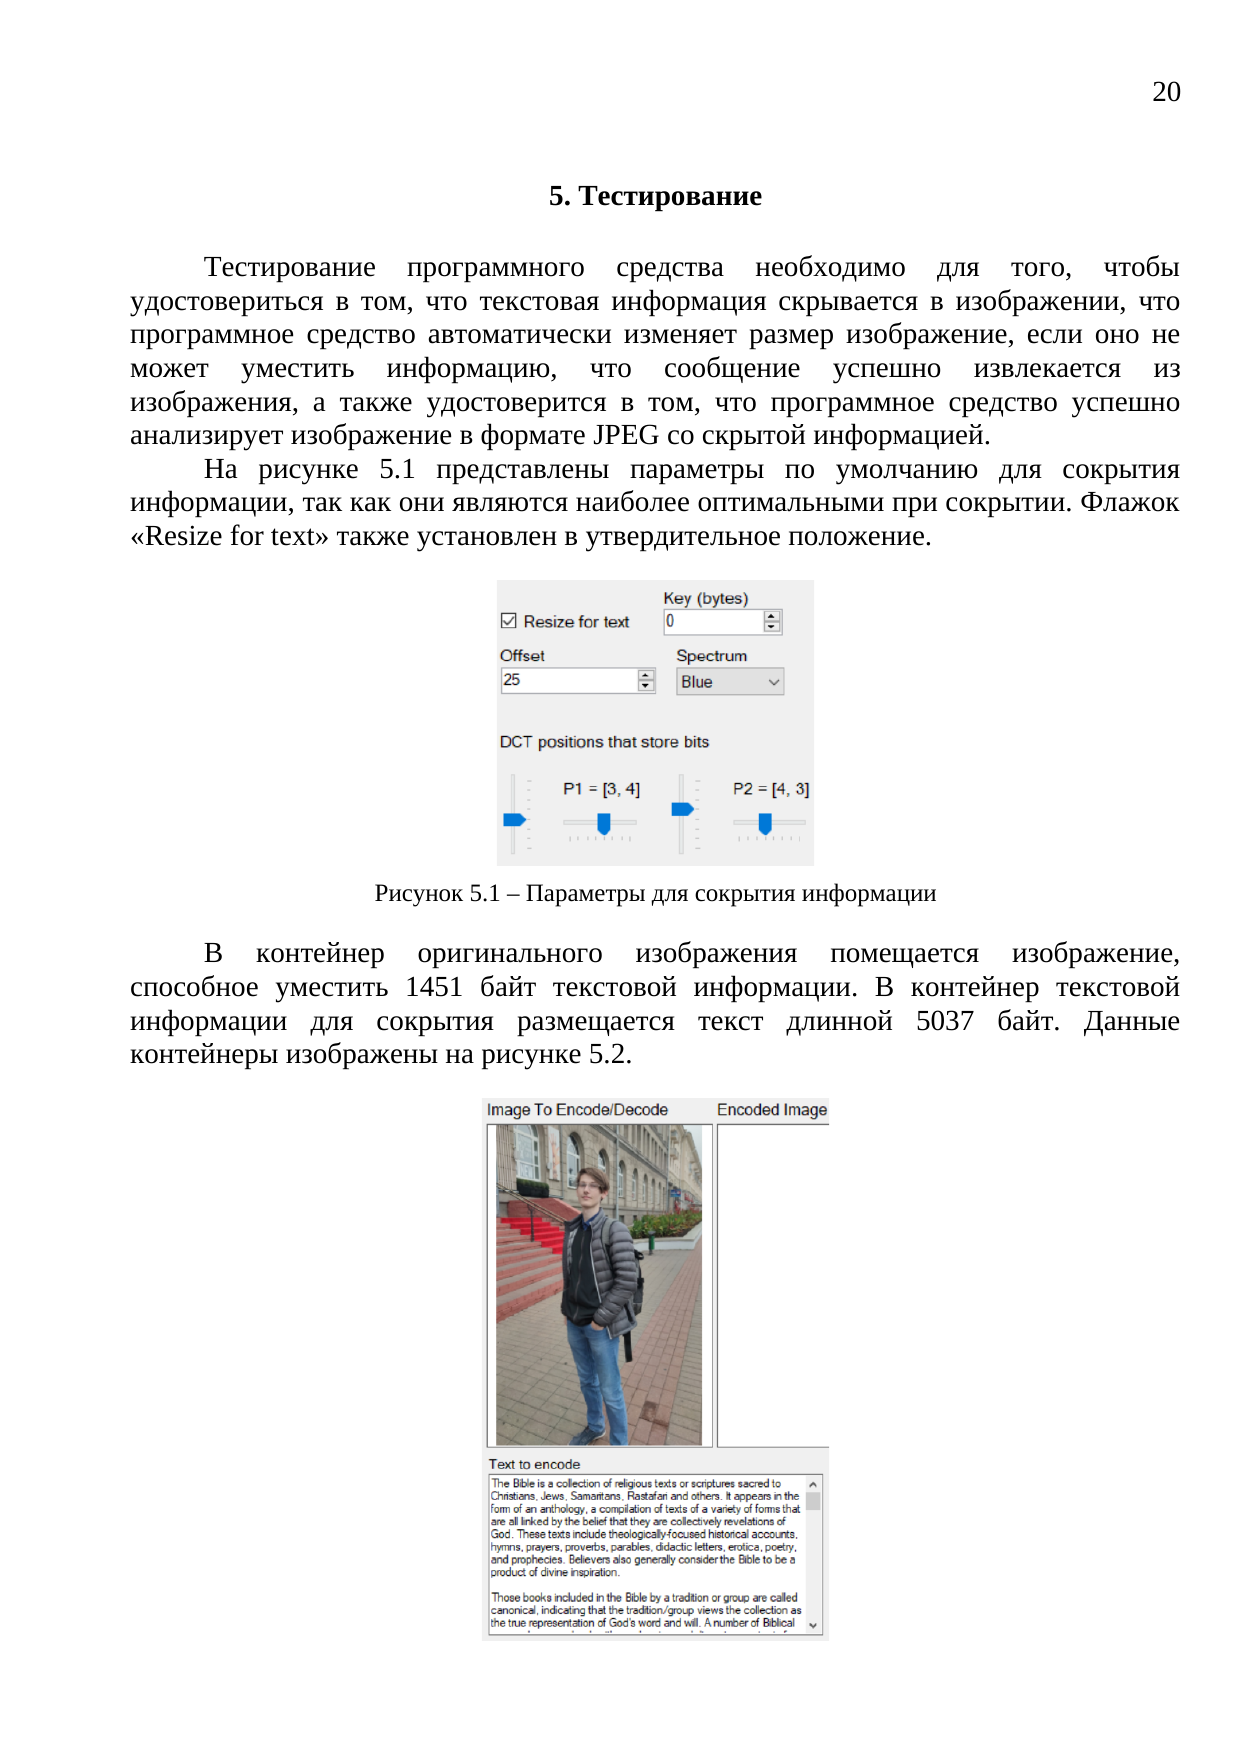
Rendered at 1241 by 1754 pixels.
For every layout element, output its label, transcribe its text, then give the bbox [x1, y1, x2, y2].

text 5. Тестирование [130, 178, 1181, 212]
picture [496, 580, 815, 866]
picture [481, 1098, 830, 1641]
text На рисунке 5.1 представлены параметры по умолчанию для сокрытия информации, так как они являются наиболее оптимальными при сокрытии. Флажок «Resize for text» также установлен в утвердительное положение. [130, 451, 1181, 551]
text В контейнер оригинального изображения помещается изображение, способное уместить 1451 байт текстовой информации. В контейнер текстовой информации для сокрытия размещается текст длинной 5037 байт. Данные контейнеры изображены на рисунке 5.2. [130, 936, 1181, 1070]
text Рисунок 5.1 – Параметры для сокрытия информации [130, 878, 1181, 906]
text Тестирование программного средства необходимо для того, чтобы удостовериться в том, что текстовая информация скрывается в изображении, что программное средство автоматически изменяет размер изображение, если оно не может уместить информацию, что сообщение успешно извлекается из изображения, а также удостоверится в том, что программное средство успешно анализирует изображение в формате JPEG со скрытой информацией. [130, 249, 1181, 451]
